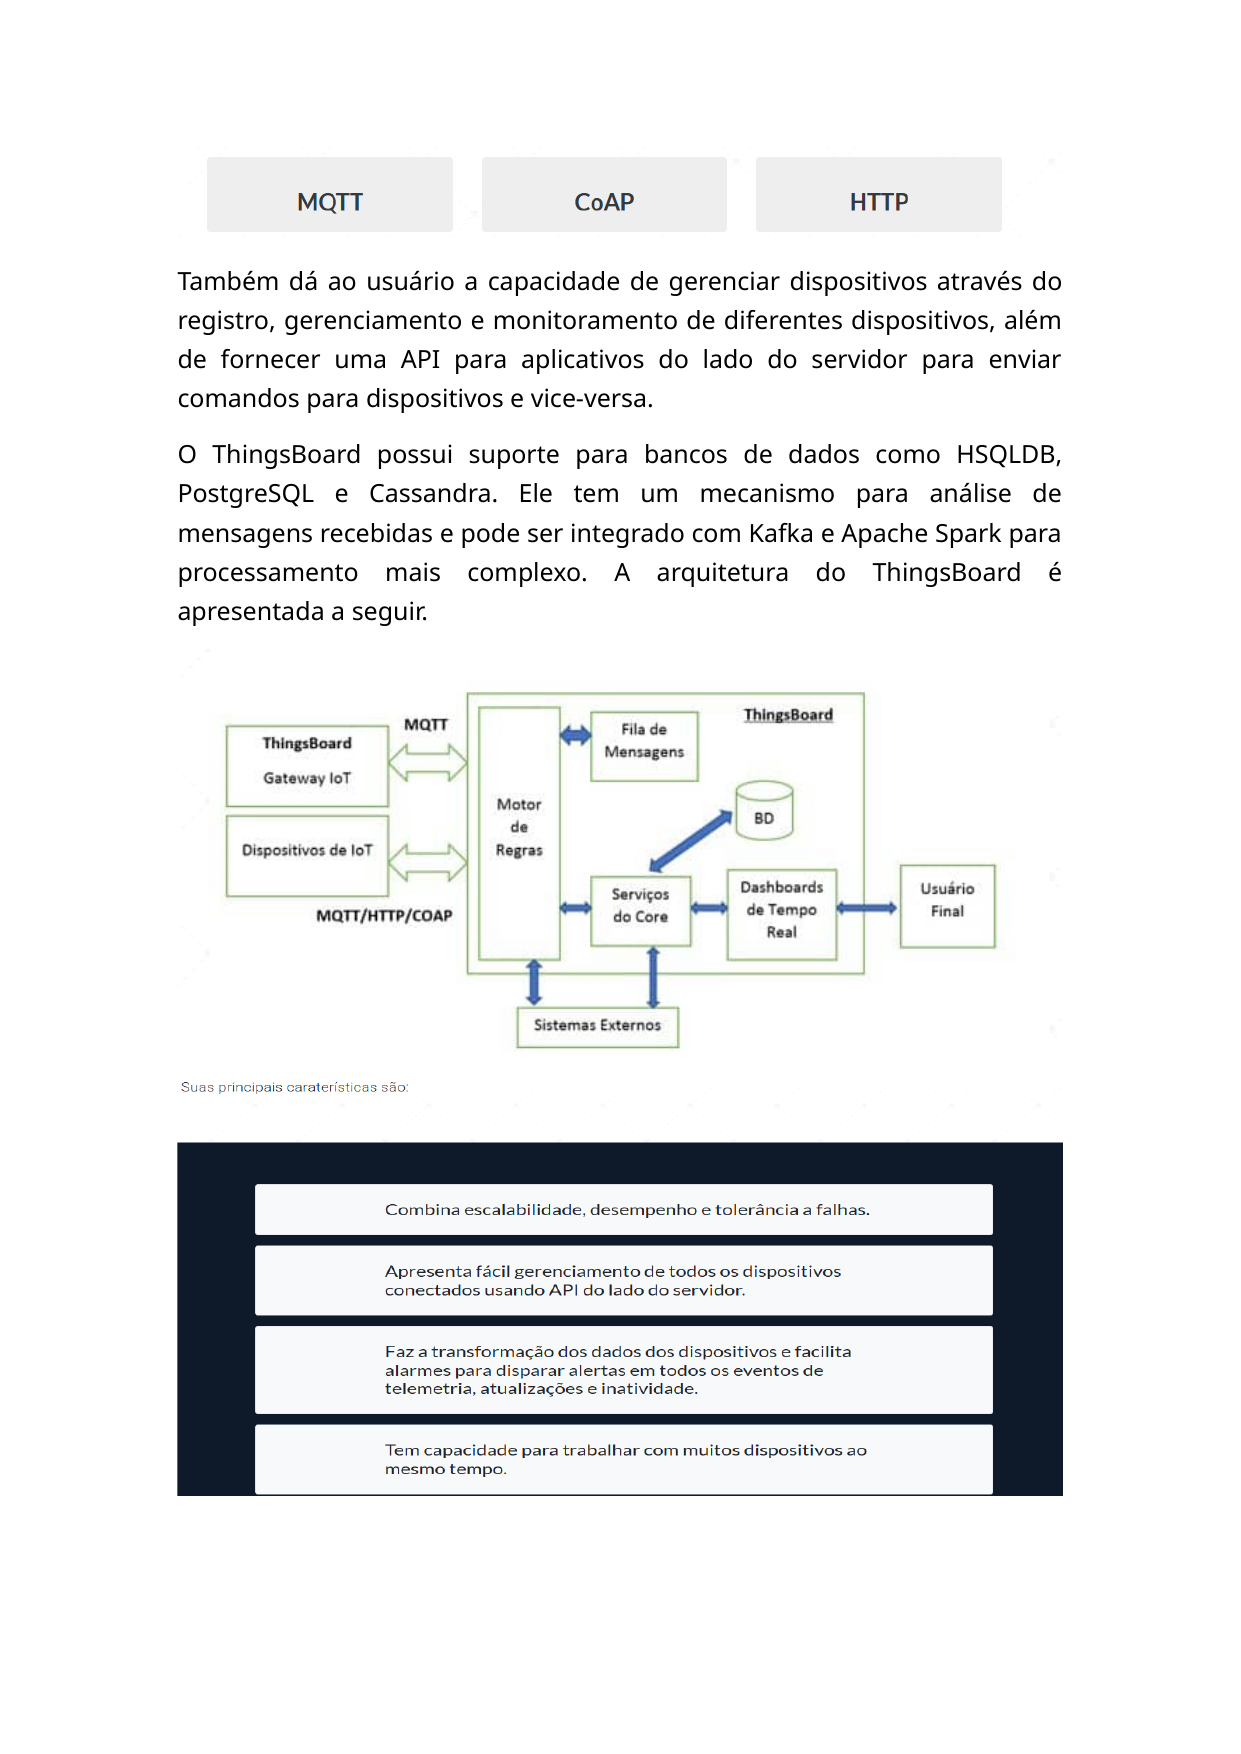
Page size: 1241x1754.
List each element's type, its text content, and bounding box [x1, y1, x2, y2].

picture [177, 1082, 1063, 1496]
text O ThingsBoard possui suporte para bancos de dados como HSQLDB, PostgreSQL e Cassandra. Ele tem um mecanismo para análise de mensagens recebidas e pode ser integrado com Kafka e Apache Spark para processamento mais complexo. A arquitetura do ThingsBoard é apresentada a seguir. [177, 437, 1063, 628]
picture [177, 649, 1063, 1061]
text Também dá ao usuário a capacidade de gerenciar dispositivos através do registro, gerenciamento e monitoramento de diferentes dispositivos, além de fornecer uma API para aplicativos do lado do servidor para enviar comandos para dispositivos e vice-versa. [177, 264, 1063, 415]
picture [177, 147, 1063, 242]
